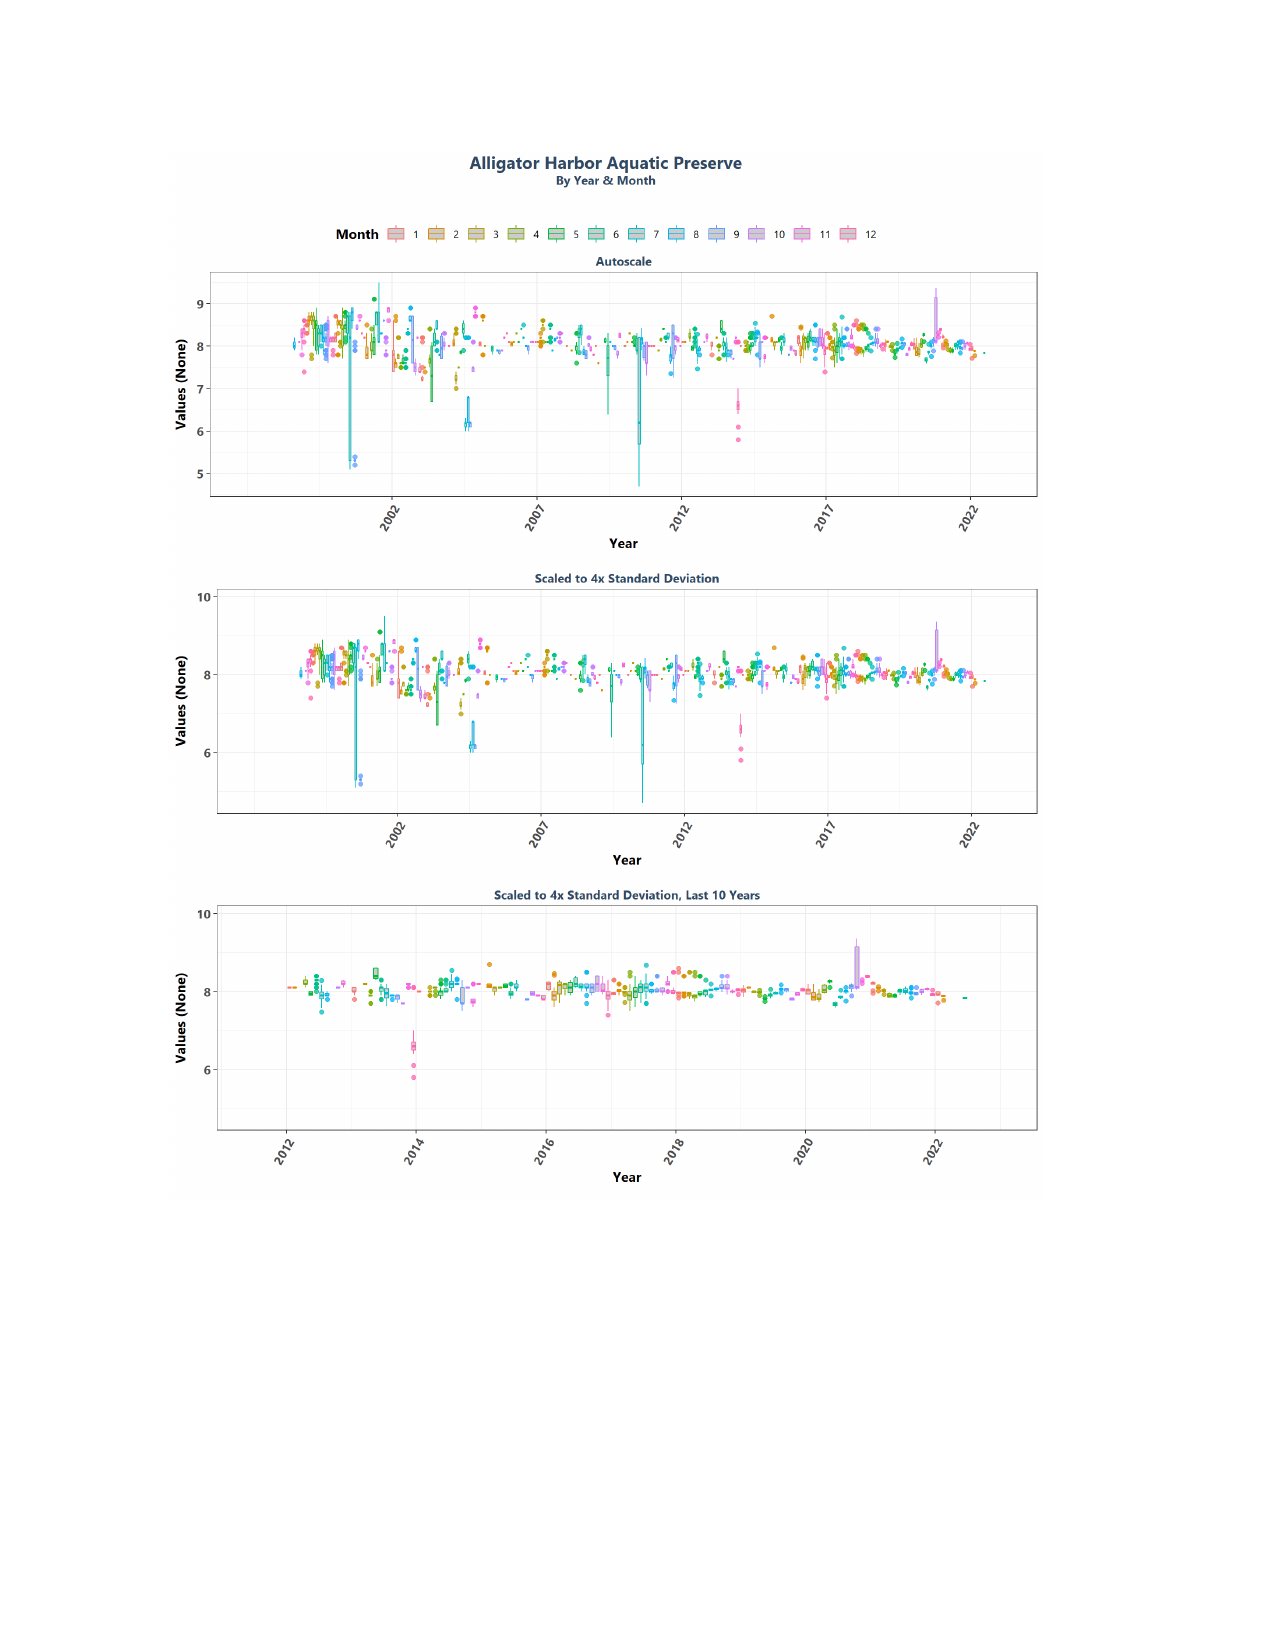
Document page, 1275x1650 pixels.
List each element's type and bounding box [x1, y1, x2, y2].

picture [168, 150, 1044, 1200]
